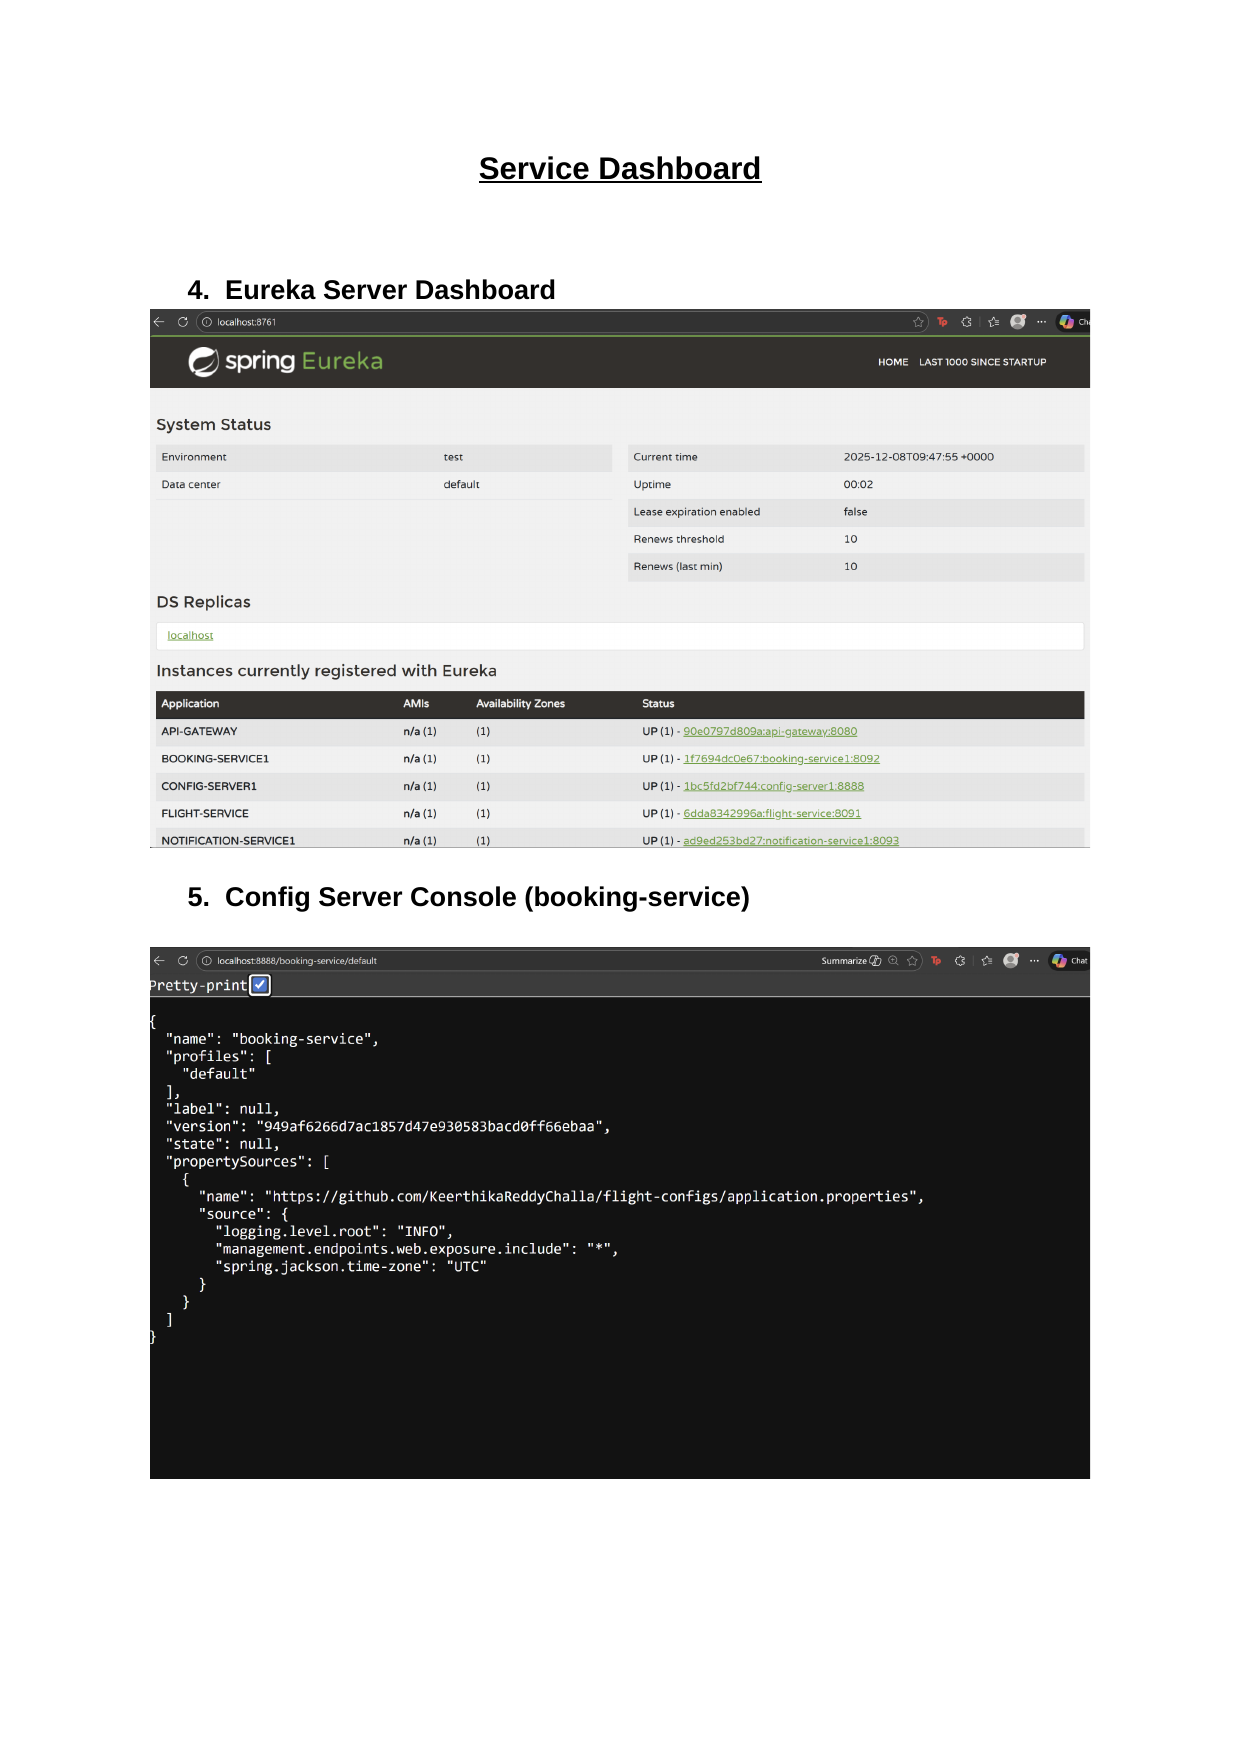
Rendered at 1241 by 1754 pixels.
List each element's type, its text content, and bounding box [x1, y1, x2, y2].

picture [150, 309, 1091, 848]
picture [150, 947, 1091, 1479]
text Service Dashboard [150, 150, 1090, 186]
list Eureka Server Dashboard [187, 274, 1090, 305]
list Config Server Console (booking-service) [187, 881, 1090, 912]
